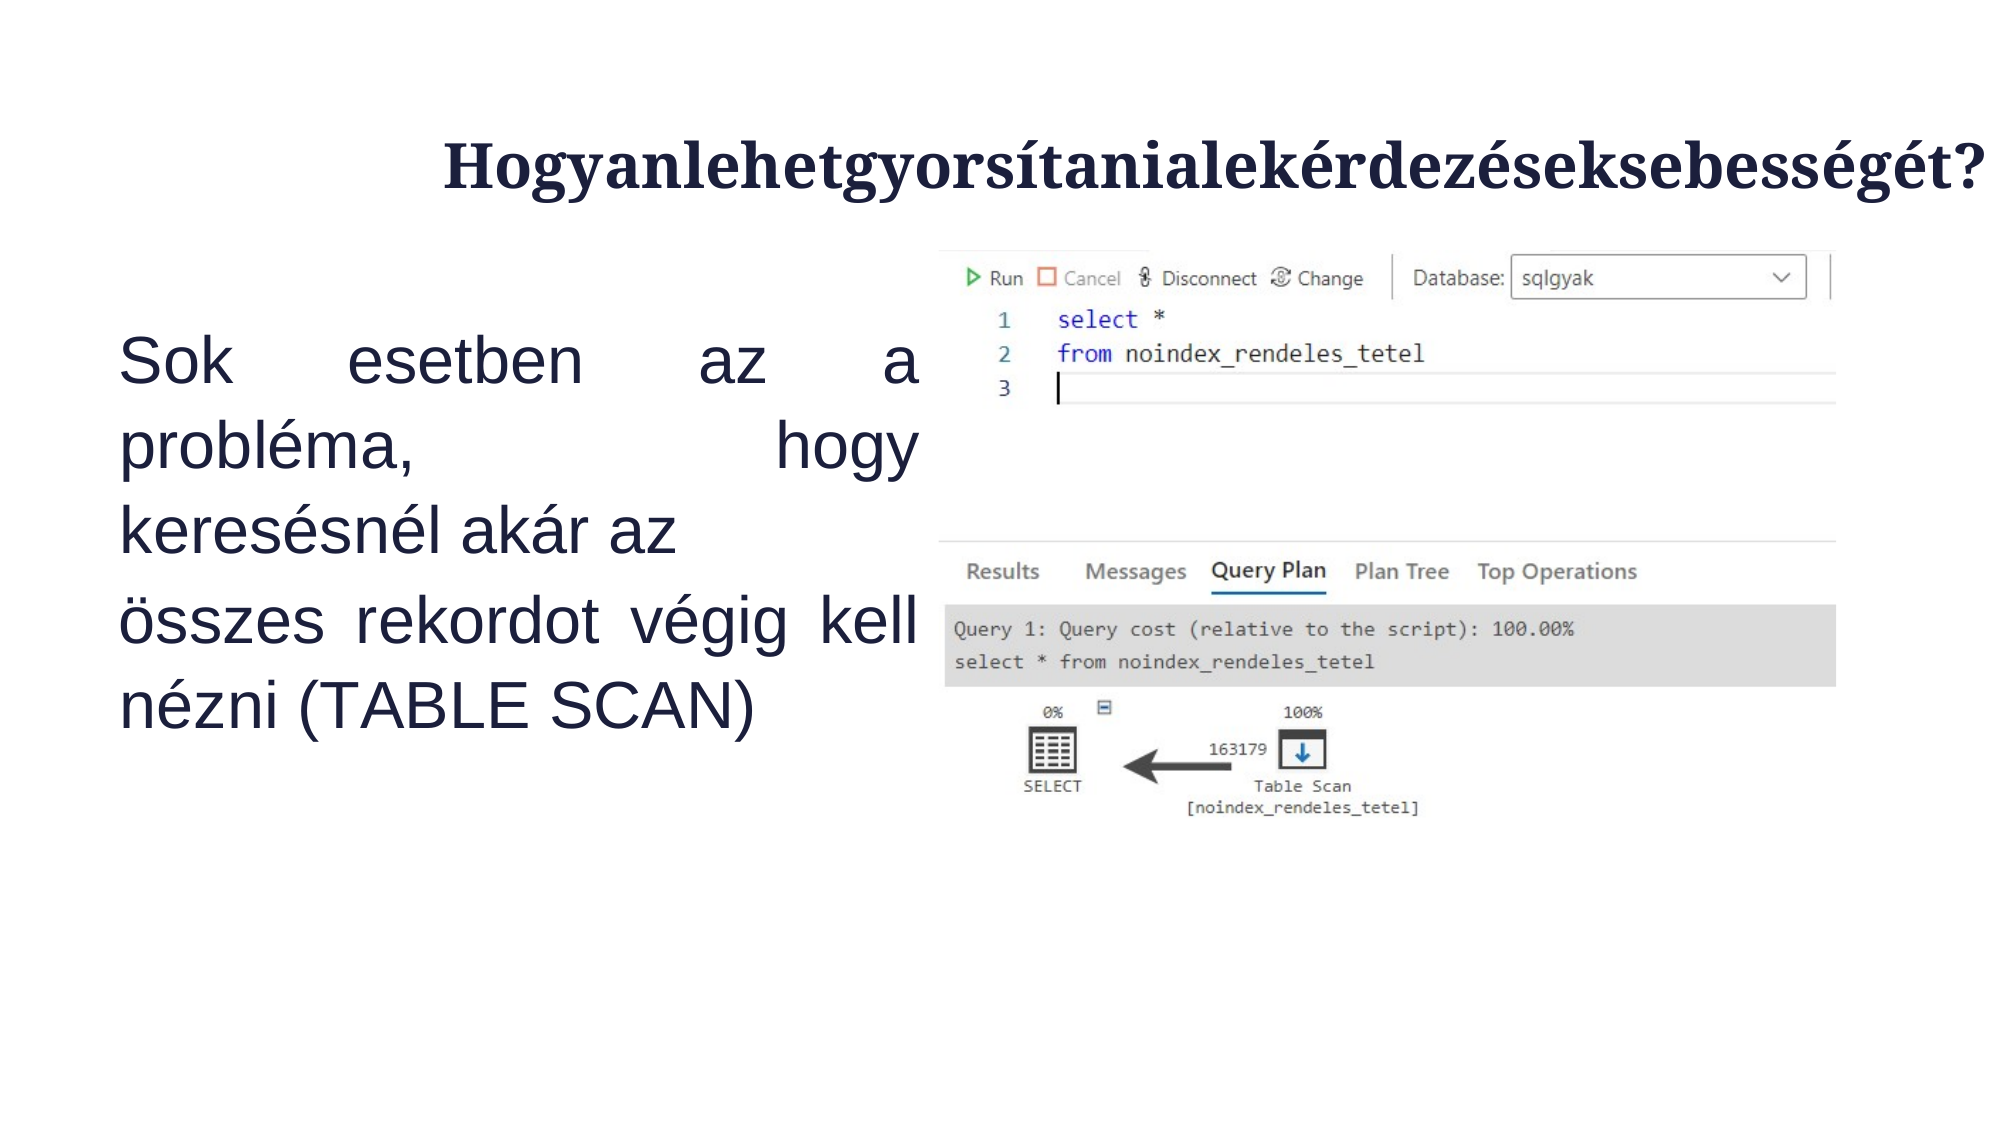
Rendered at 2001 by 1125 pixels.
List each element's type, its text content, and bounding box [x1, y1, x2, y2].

text összes rekordot végig kell nézni (TABLE SCAN) [118, 581, 938, 742]
text Sok esetben az a probléma, hogy keresésnél akár az [118, 321, 938, 568]
text Hogyanlehetgyorsítanialekérdezéseksebességét? [87, 122, 1988, 207]
picture [938, 250, 1837, 897]
